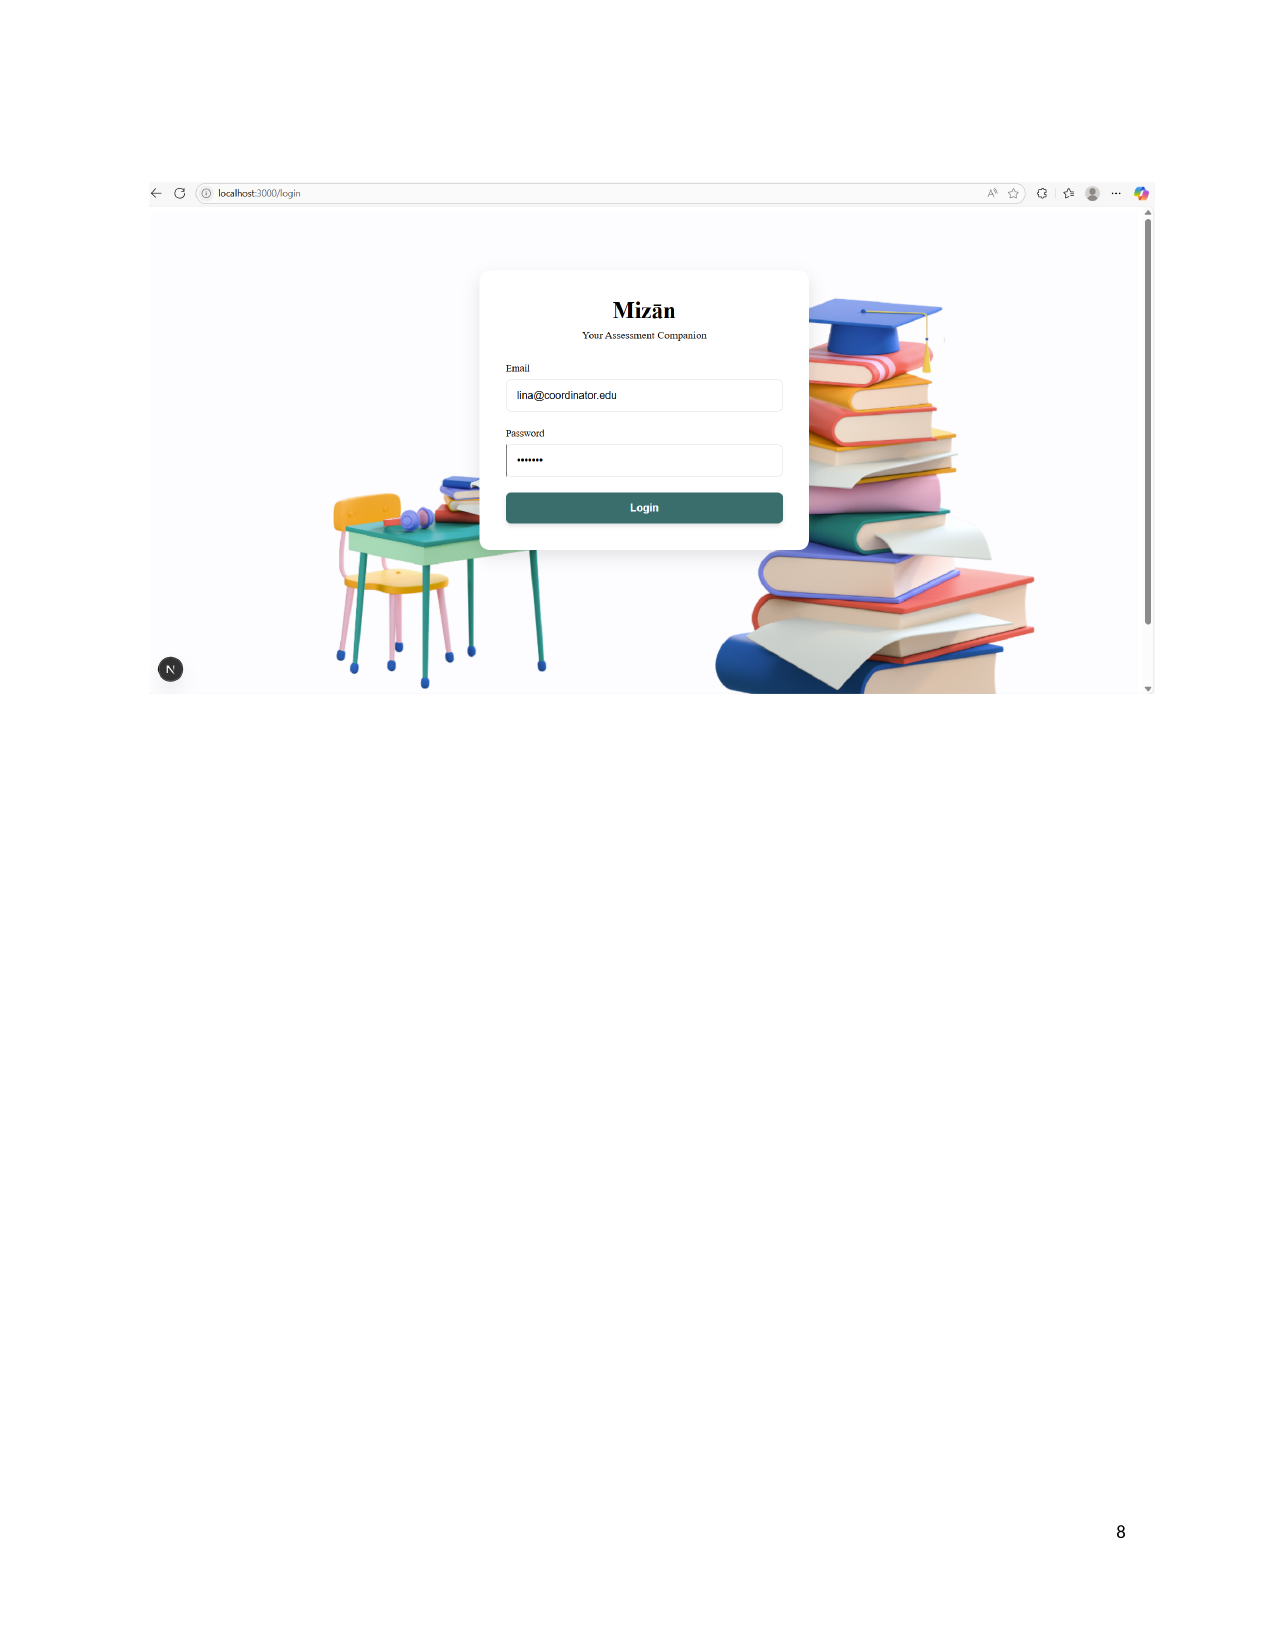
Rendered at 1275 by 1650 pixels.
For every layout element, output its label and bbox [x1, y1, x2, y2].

picture [149, 182, 1155, 694]
